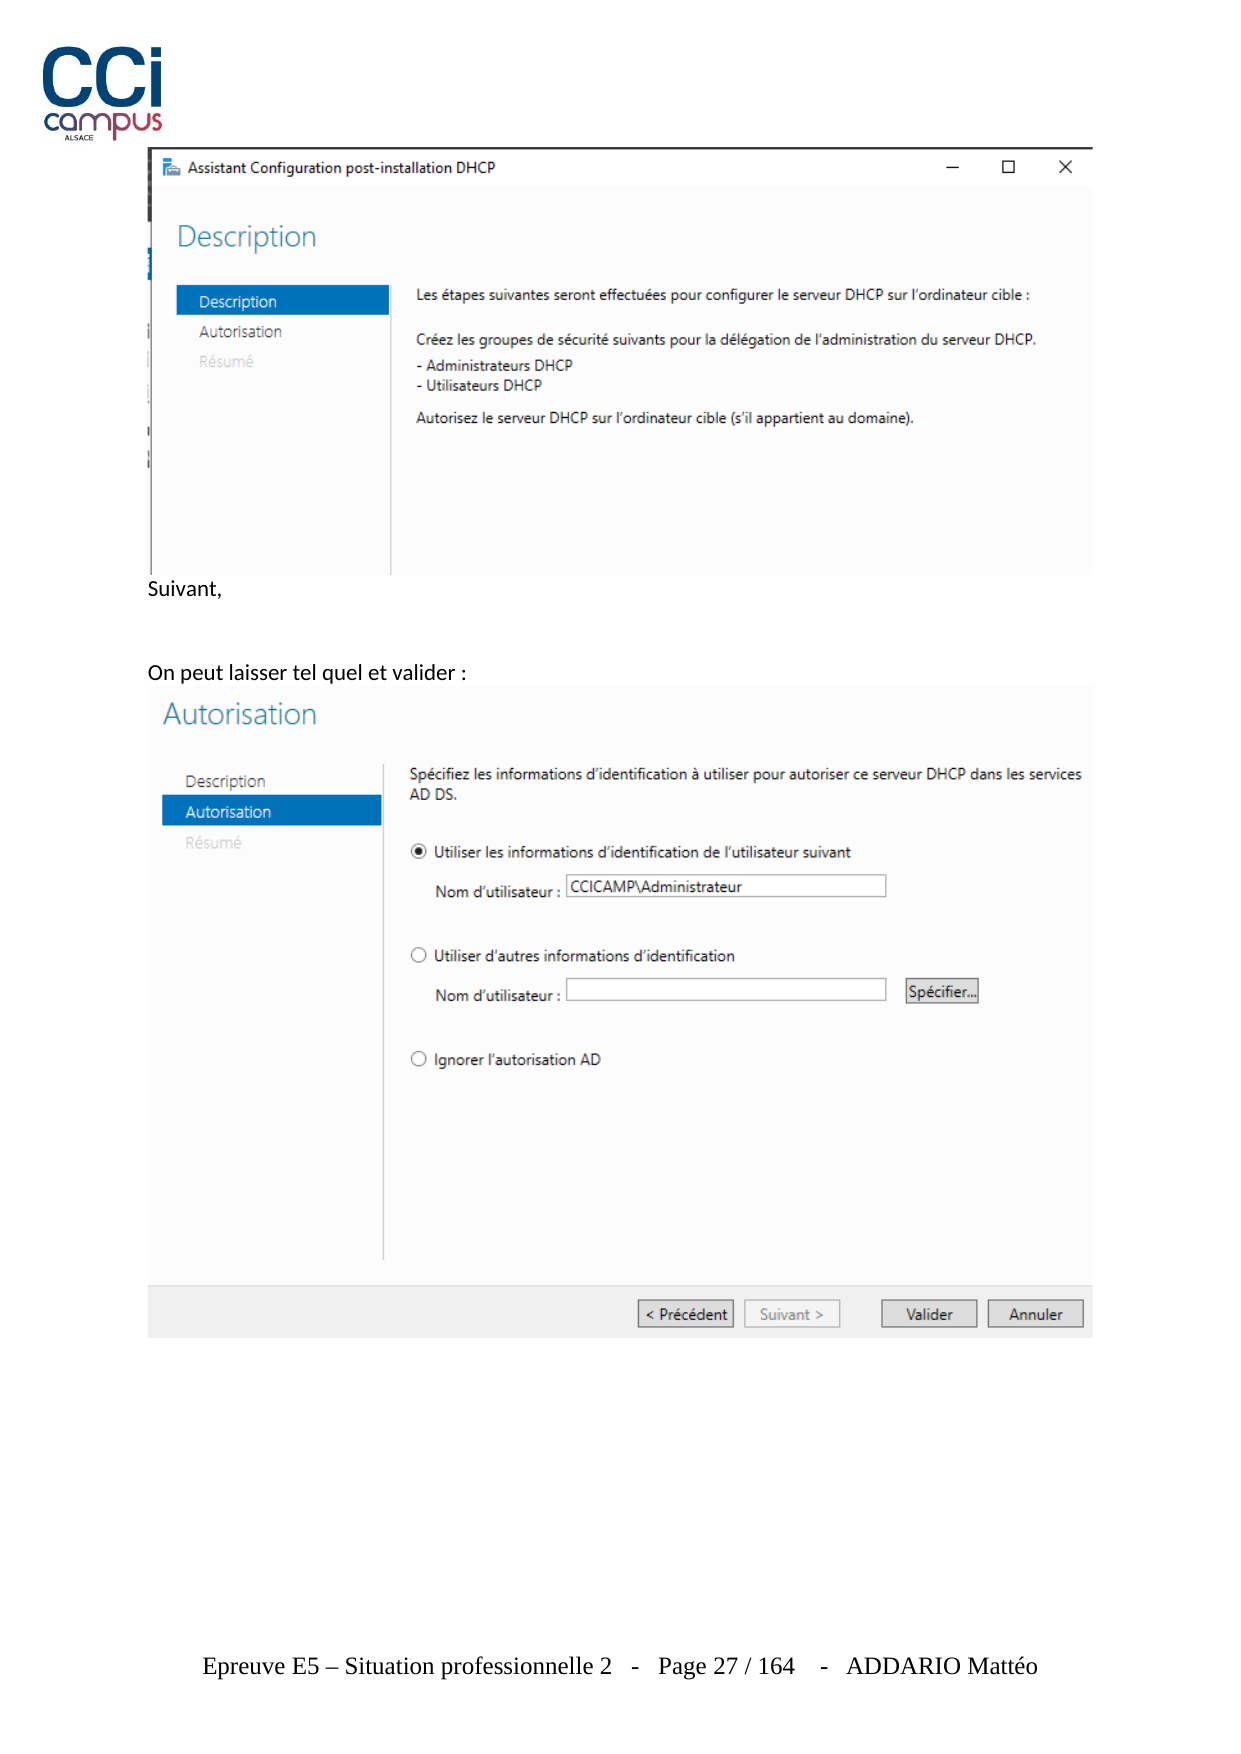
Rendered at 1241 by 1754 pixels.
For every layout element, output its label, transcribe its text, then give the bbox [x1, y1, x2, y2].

picture [147, 686, 1093, 1338]
picture [35, 26, 1093, 575]
text Suivant, [148, 575, 1093, 602]
text On peut laisser tel quel et valider : [148, 658, 1093, 686]
